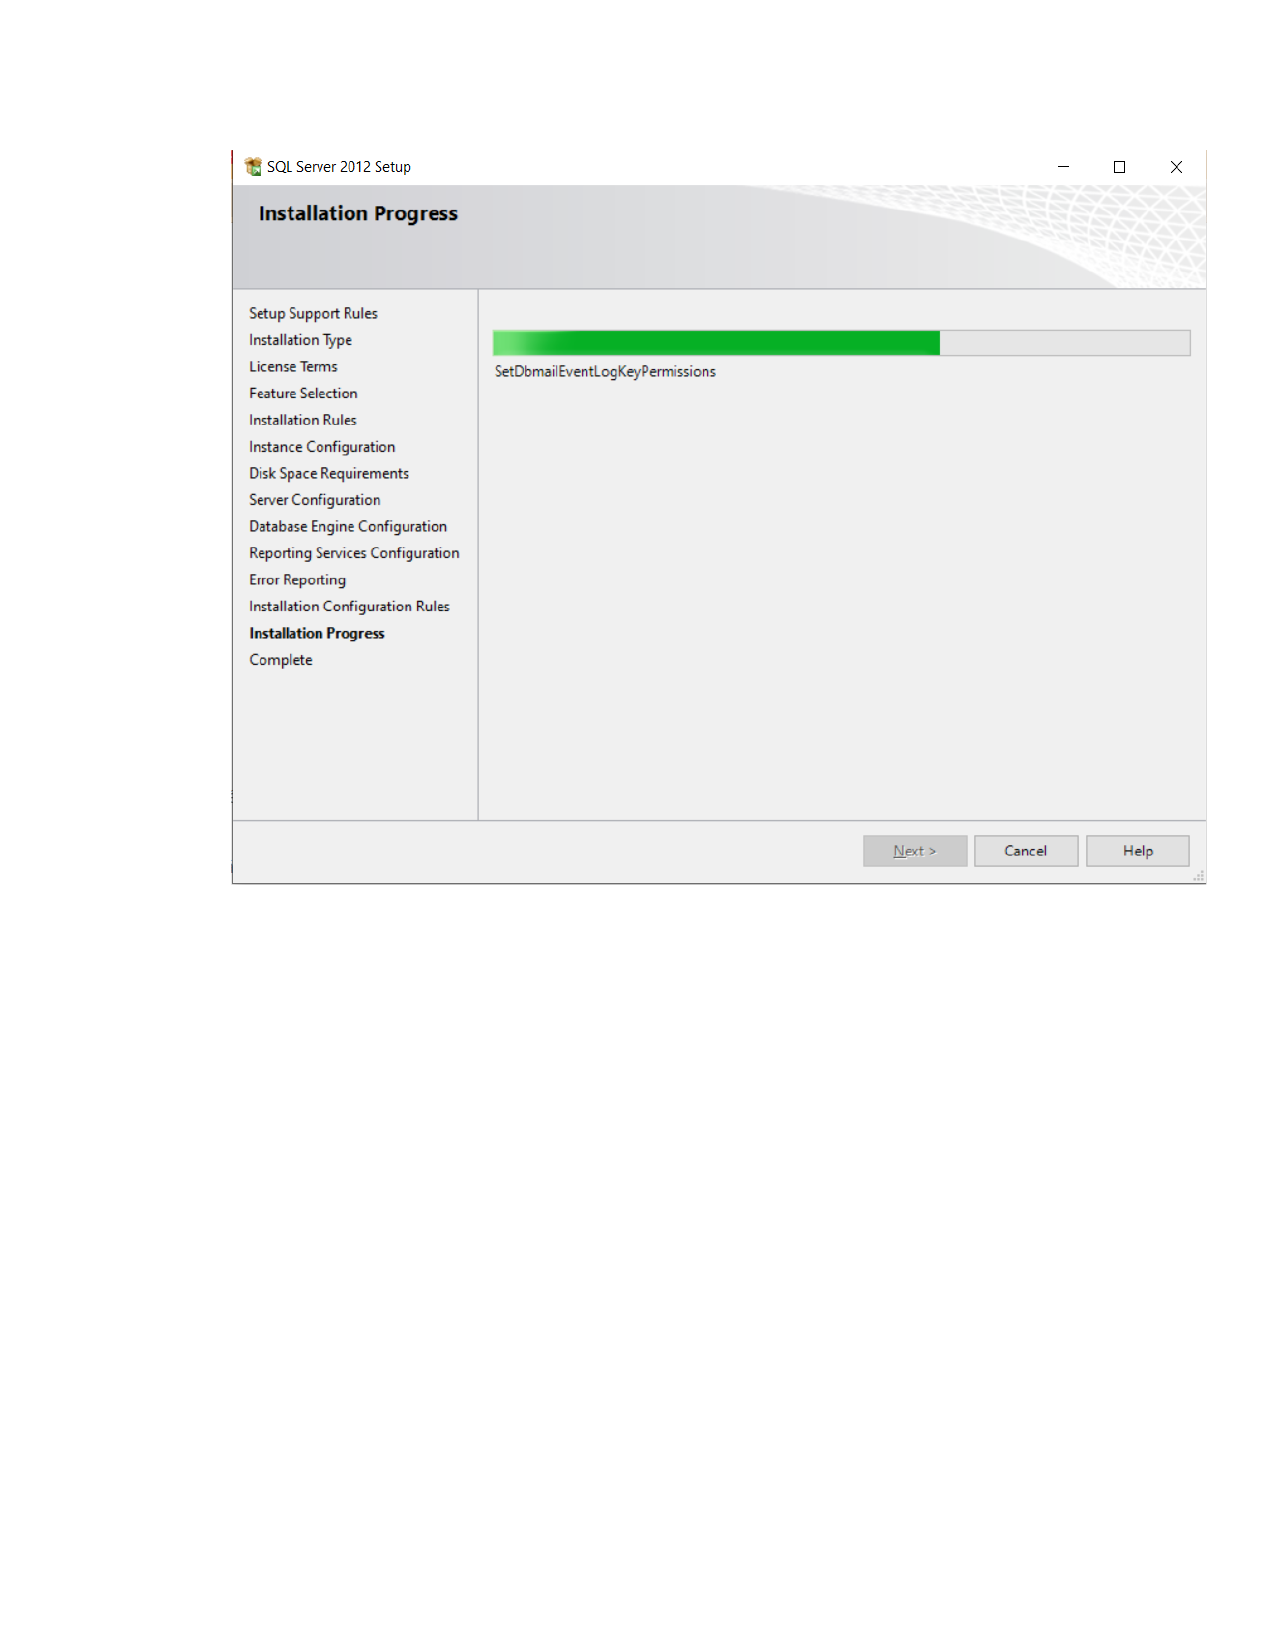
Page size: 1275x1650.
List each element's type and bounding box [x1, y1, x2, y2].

picture [231, 150, 1207, 885]
